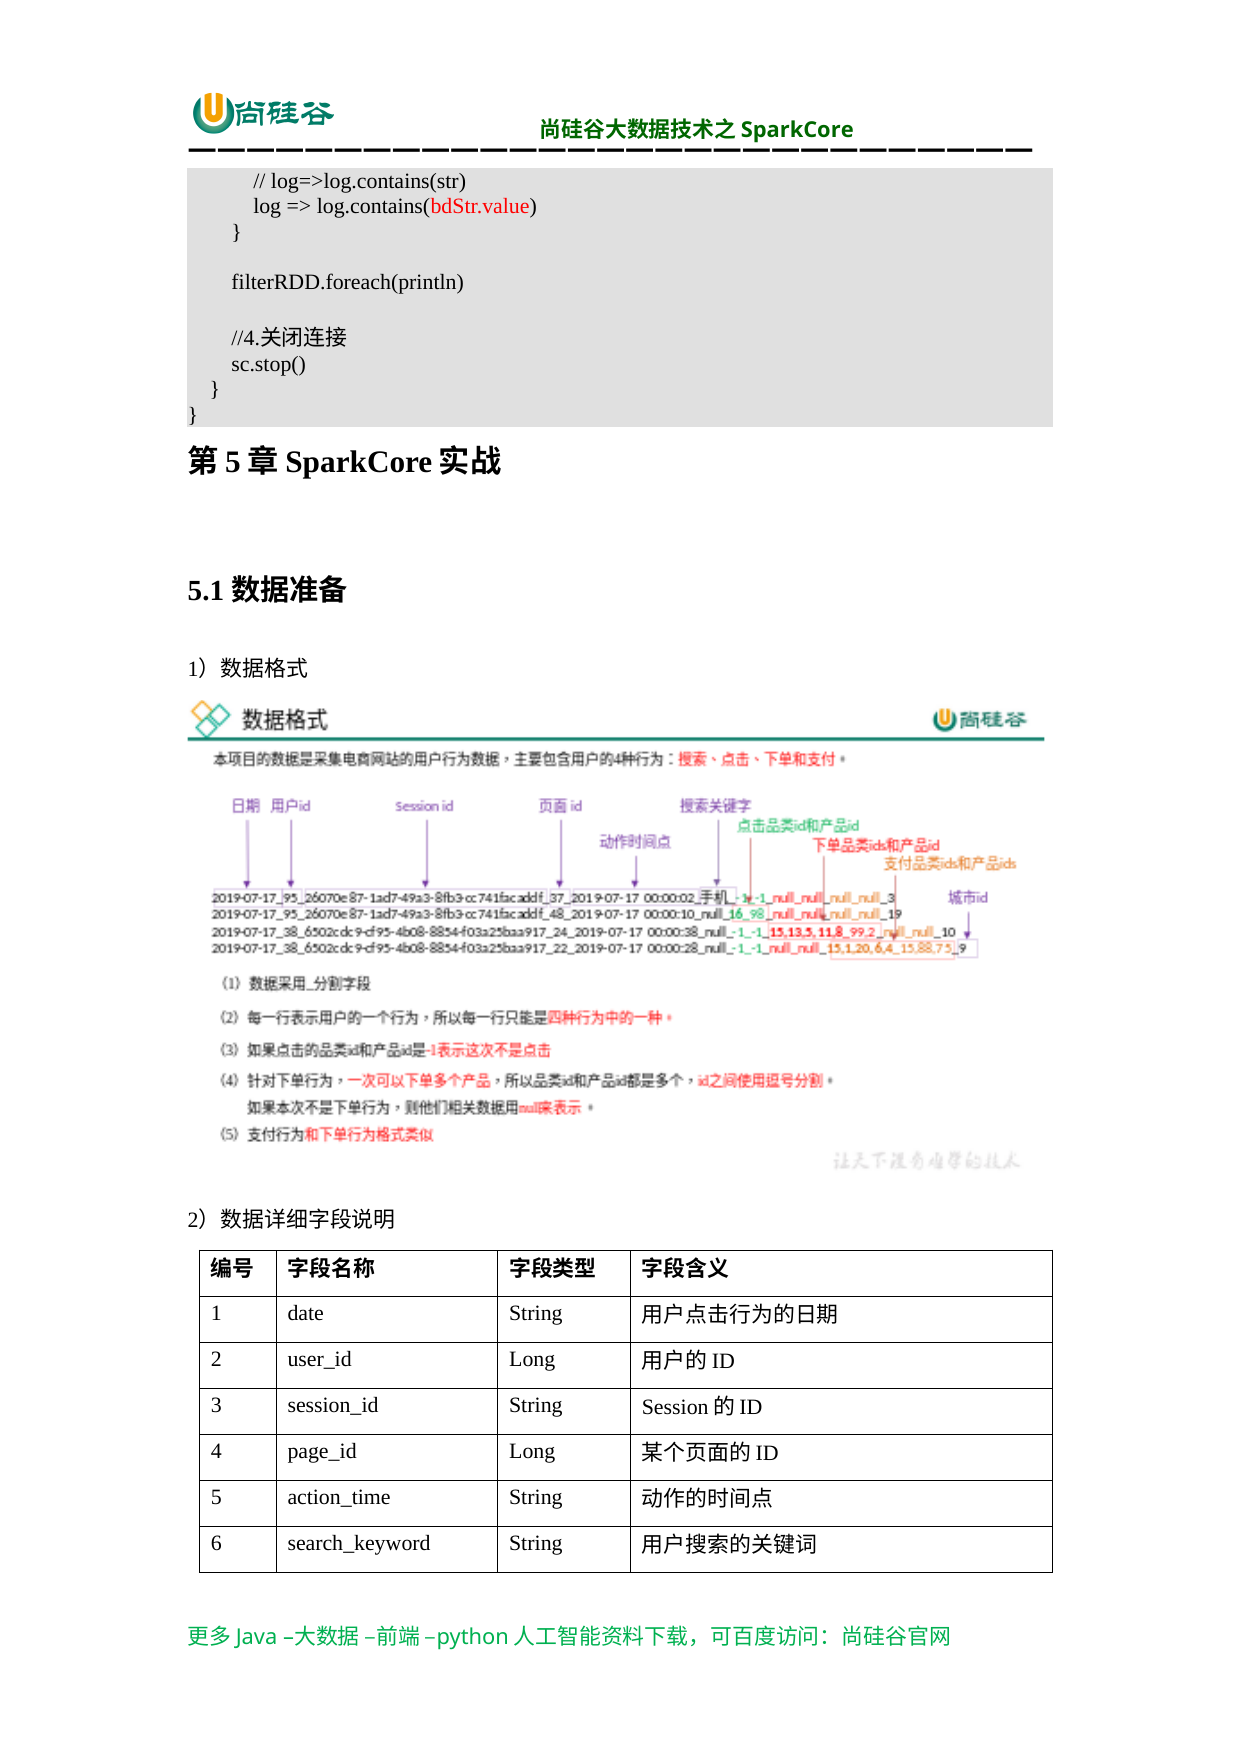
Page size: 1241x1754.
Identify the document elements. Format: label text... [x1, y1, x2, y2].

table_cell Session的ID [631, 1389, 1052, 1434]
table_cell Long [498, 1343, 630, 1388]
text } [187, 376, 1053, 402]
subtitle 5.1 数据准备 [187, 555, 1053, 620]
table_cell 2 [200, 1343, 276, 1388]
table_cell 用户搜索的关键词 [631, 1527, 1052, 1572]
table_cell 5 [200, 1481, 276, 1526]
table_header 字段含义 [631, 1251, 1052, 1296]
text filterRDD.foreach(println) [187, 269, 1053, 294]
table_cell date [277, 1297, 497, 1342]
table_cell page_id [277, 1435, 497, 1480]
table_cell String [498, 1389, 630, 1434]
table_cell action_time [277, 1481, 497, 1526]
table_cell session_id [277, 1389, 497, 1434]
table_cell 用户点击行为的日期 [631, 1297, 1052, 1342]
text 2）数据详细字段说明 [187, 1201, 1053, 1234]
table_header 编号 [200, 1251, 276, 1296]
subtitle 第5章 SparkCore实战 [187, 427, 1053, 492]
table_cell search_keyword [277, 1527, 497, 1572]
table_header 字段名称 [277, 1251, 497, 1296]
table_cell user_id [277, 1343, 497, 1388]
text log => log.contains(bdStr.value) [187, 193, 1053, 219]
table_cell 某个页面的ID [631, 1435, 1052, 1480]
table_cell 1 [200, 1297, 276, 1342]
text 1）数据格式 [187, 650, 1053, 683]
text sc.stop() [187, 351, 1053, 376]
table_cell 4 [200, 1435, 276, 1480]
table_cell 用户的ID [631, 1343, 1052, 1388]
table_cell String [498, 1481, 630, 1526]
table_cell String [498, 1527, 630, 1572]
text } [187, 402, 1053, 427]
table_cell 动作的时间点 [631, 1481, 1052, 1526]
text } [187, 219, 1053, 244]
table_cell 3 [200, 1389, 276, 1434]
table_cell String [498, 1297, 630, 1342]
table_cell 6 [200, 1527, 276, 1572]
text //4.关闭连接 [187, 319, 1053, 351]
table_header 字段类型 [498, 1251, 630, 1296]
text // log=>log.contains(str) [187, 168, 1053, 193]
table_cell Long [498, 1435, 630, 1480]
